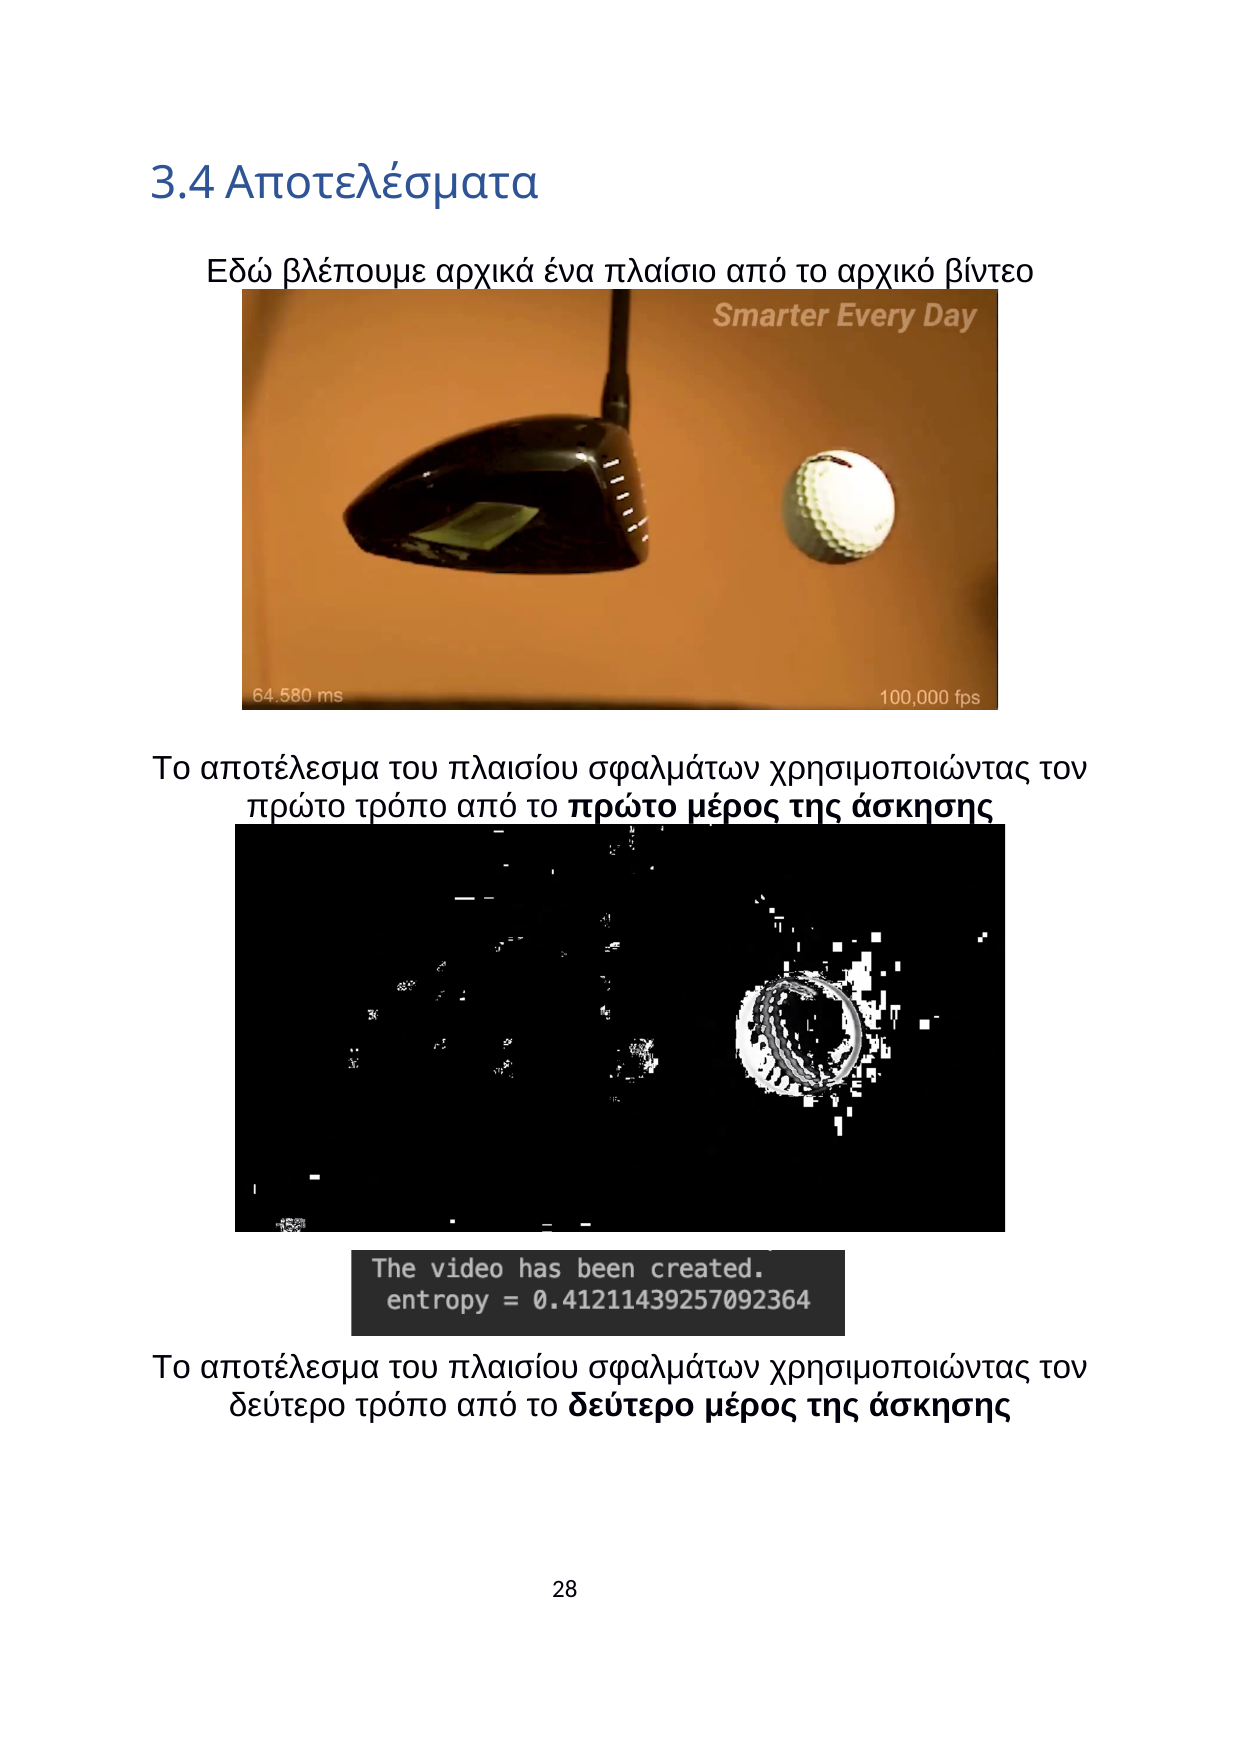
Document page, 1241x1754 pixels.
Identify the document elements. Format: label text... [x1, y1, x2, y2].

text Το αποτέλεσμα του πλαισίου σφαλμάτων χρησιμοποιώντας τον δεύτερο τρόπο από το δεύτερο μέρος της άσκησης [150, 1347, 1090, 1423]
subtitle Αποτελέσματα [150, 150, 1090, 212]
picture [242, 289, 999, 710]
picture [235, 824, 1005, 1232]
picture [351, 1250, 845, 1336]
